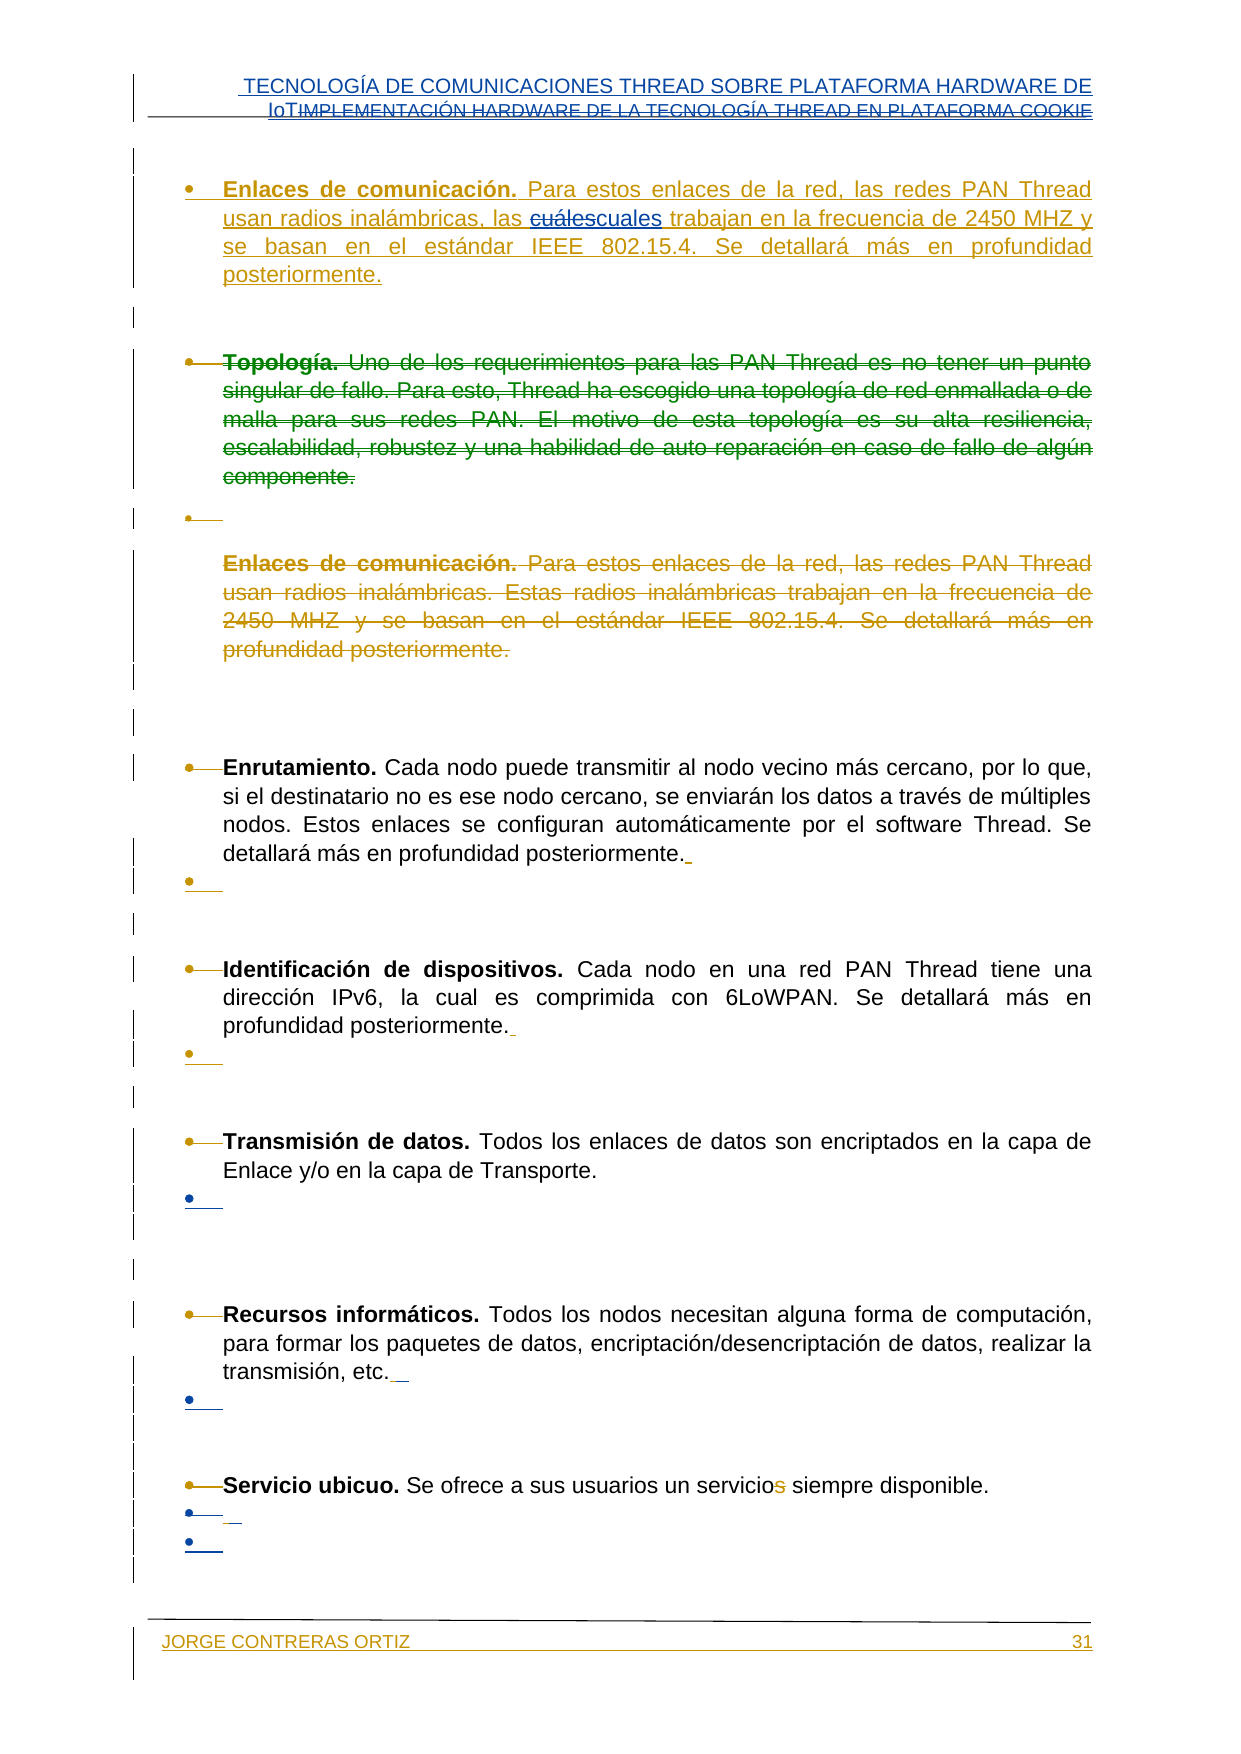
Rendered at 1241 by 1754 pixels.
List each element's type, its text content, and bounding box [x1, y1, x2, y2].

list Servicio ubicuo. Se ofrece a sus usuarios un servicio siempre disponible. [185, 1472, 1092, 1498]
list Recursos informáticos. Todos los nodos necesitan alguna forma de computación, para formar los paquetes de datos, encriptación/desencriptación de datos, realizar la transmisión, etc. [185, 1301, 1092, 1384]
list Enrutamiento. Cada nodo puede transmitir al nodo vecino más cercano, por lo que, si el destinatario no es ese nodo cercano, se enviarán los datos a través de múltiples nodos. Estos enlaces se configuran automáticamente por el software Thread. Se detallará más en profundidad posteriormente. [185, 754, 1092, 866]
list Identificación de dispositivos. Cada nodo en una red PAN Thread tiene una dirección IPv6, la cual es comprimida con 6LoWPAN. Se detallará más en profundidad posteriormente. [185, 956, 1092, 1039]
list Transmisión de datos. Todos los enlaces de datos son encriptados en la capa de Enlace y/o en la capa de Transporte. [185, 1128, 1092, 1183]
